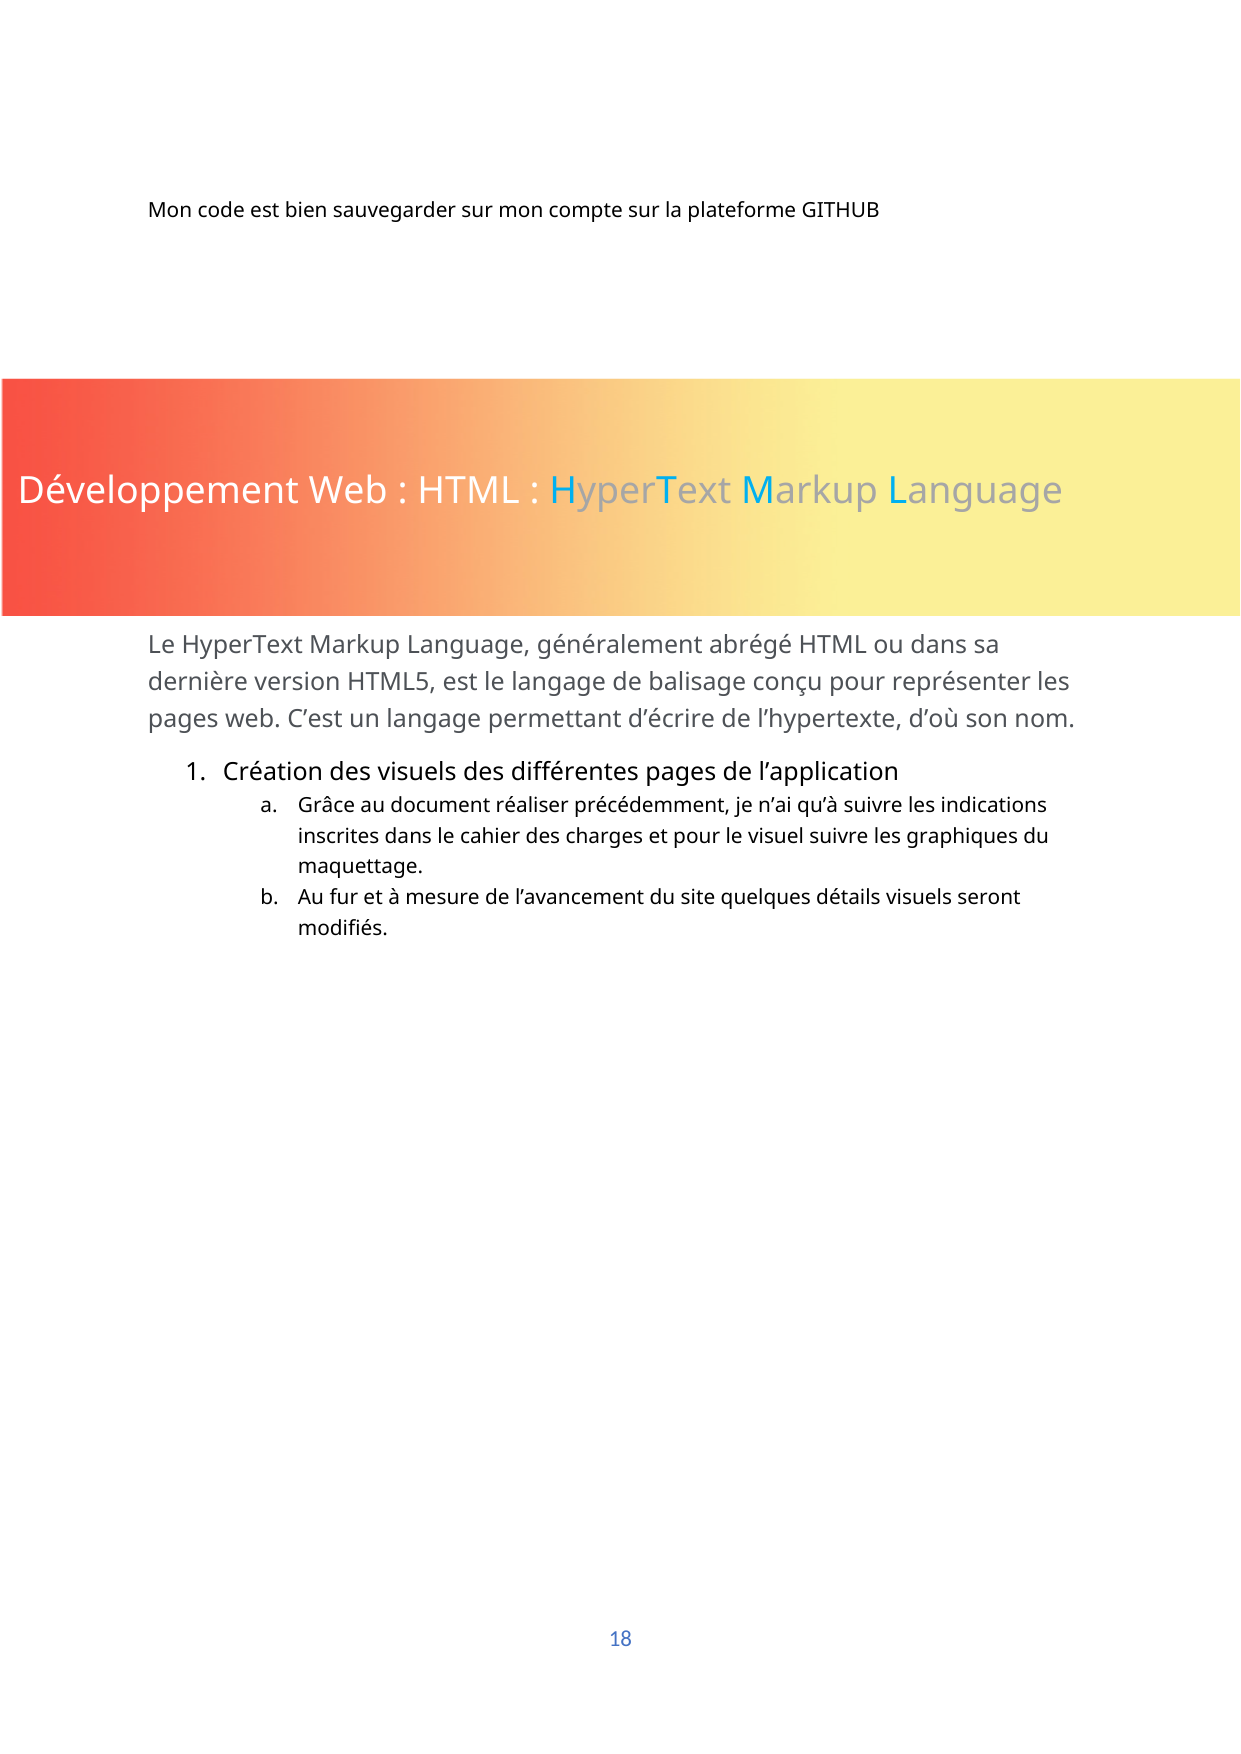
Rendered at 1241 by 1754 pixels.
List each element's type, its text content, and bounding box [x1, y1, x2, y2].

list Grâce au document réaliser précédemment, je n’ai qu’à suivre les indications inscrites dans le cahier des charges et pour le visuel suivre les graphiques du maquettage. [260, 790, 1093, 880]
picture [3, 379, 1241, 616]
text Mon code est bien sauvegarder sur mon compte sur la plateforme GITHUB [148, 195, 1093, 223]
text Le HyperText Markup Language, généralement abrégé HTML ou dans sa dernière version HTML5, est le langage de balisage conçu pour représenter les pages web. C’est un langage permettant d’écrire de l’hypertexte, d’où son nom. [148, 627, 1093, 734]
list Au fur et à mesure de l’avancement du site quelques détails visuels seront modifiés. [260, 882, 1093, 941]
list Création des visuels des différentes pages de l’application [185, 754, 1093, 788]
